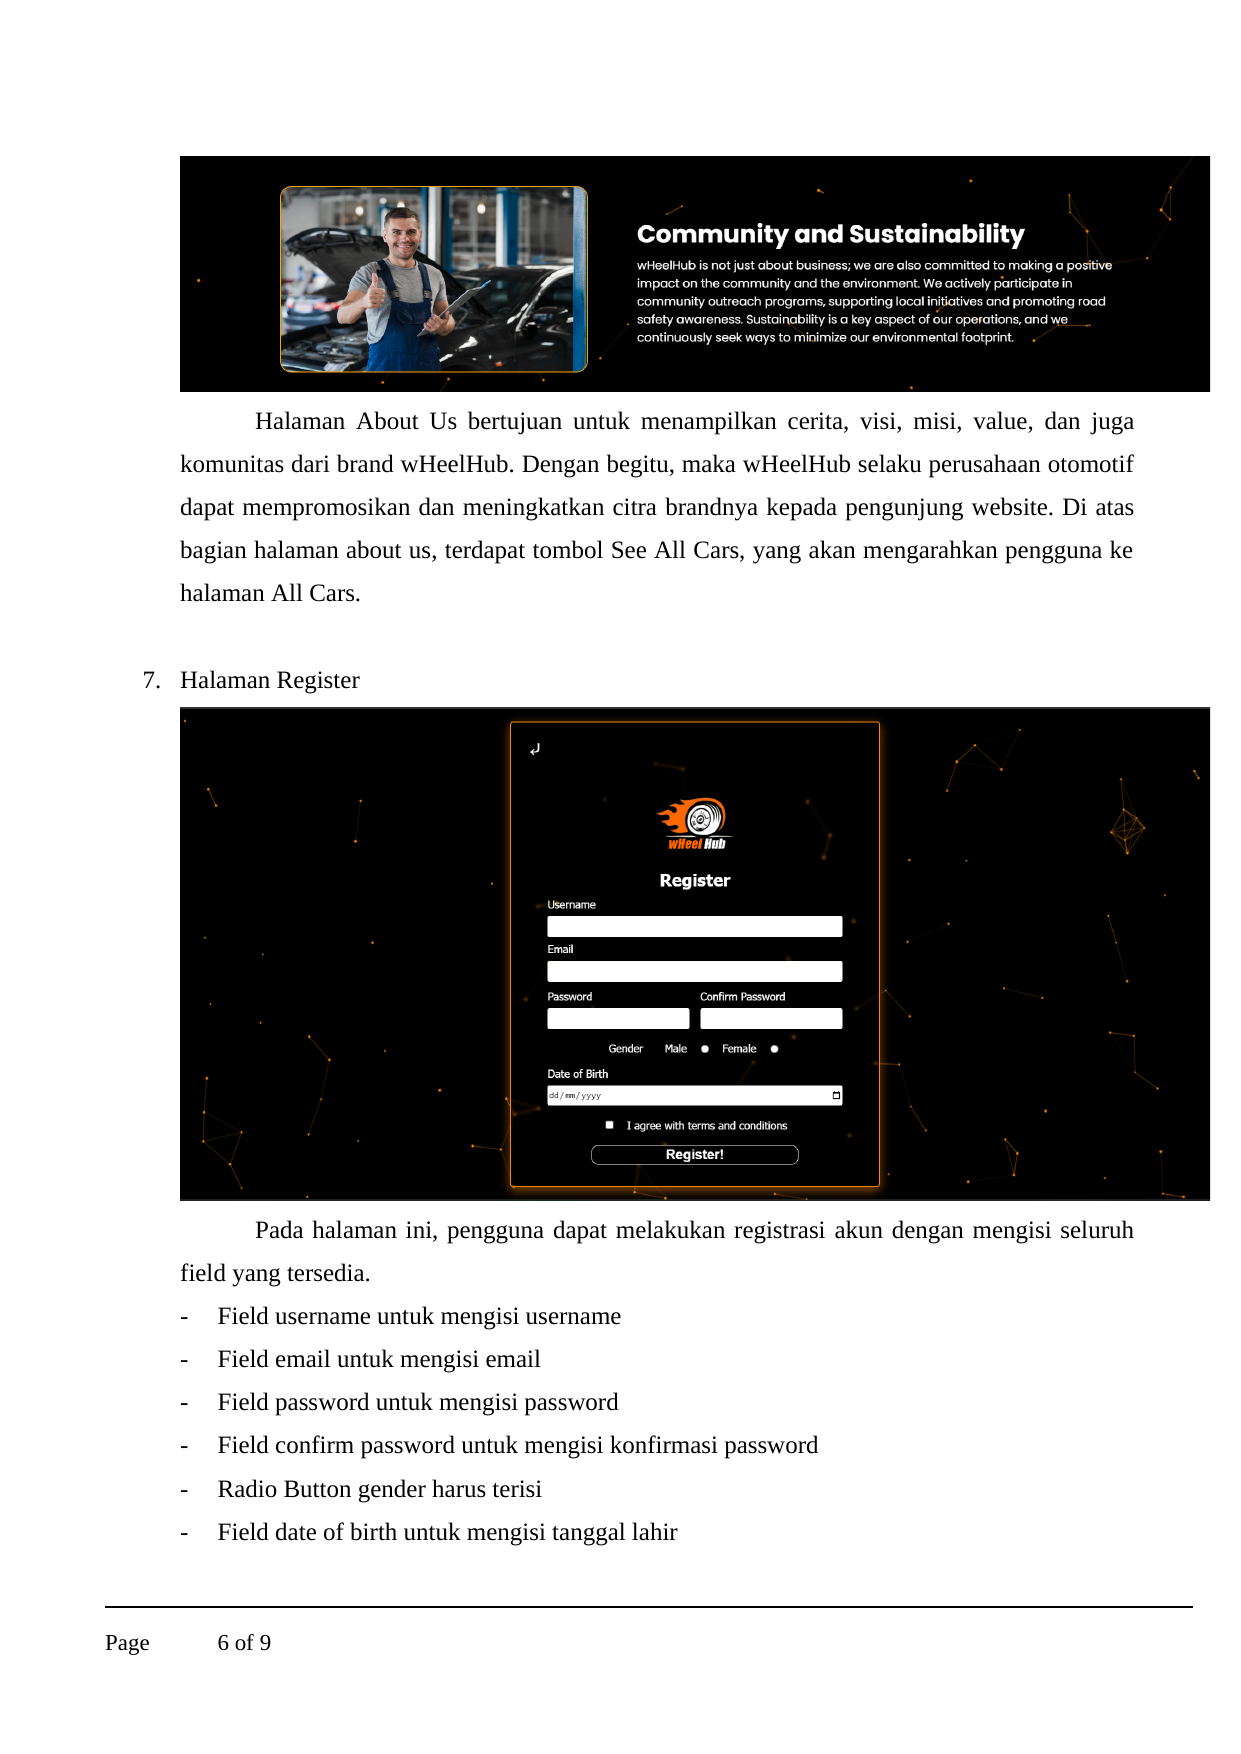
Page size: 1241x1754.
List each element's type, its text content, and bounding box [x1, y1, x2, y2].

list Field email untuk mengisi email [180, 1344, 1135, 1373]
list Halaman About Us bertujuan untuk menampilkan cerita, visi, misi, value, dan juga komunitas dari brand wHeelHub. Dengan begitu, maka wHeelHub selaku perusahaan otomotif dapat mempromosikan dan meningkatkan citra brandnya kepada pengunjung website. Di atas bagian halaman about us, terdapat tombol See All Cars, yang akan mengarahkan pengguna ke halaman All Cars. [180, 406, 1135, 607]
text Pada halaman ini, pengguna dapat melakukan registrasi akun dengan mengisi seluruh field yang tersedia. [180, 1215, 1135, 1287]
list Field password untuk mengisi password [180, 1387, 1135, 1416]
list Field username untuk mengisi username [180, 1301, 1135, 1330]
picture [180, 156, 1211, 392]
list Field confirm password untuk mengisi konfirmasi password [180, 1431, 1135, 1459]
picture [180, 707, 1211, 1201]
list Halaman Register [142, 665, 1135, 693]
list Radio Button gender harus terisi [180, 1474, 1135, 1502]
list Field date of birth untuk mengisi tanggal lahir [180, 1517, 1135, 1546]
